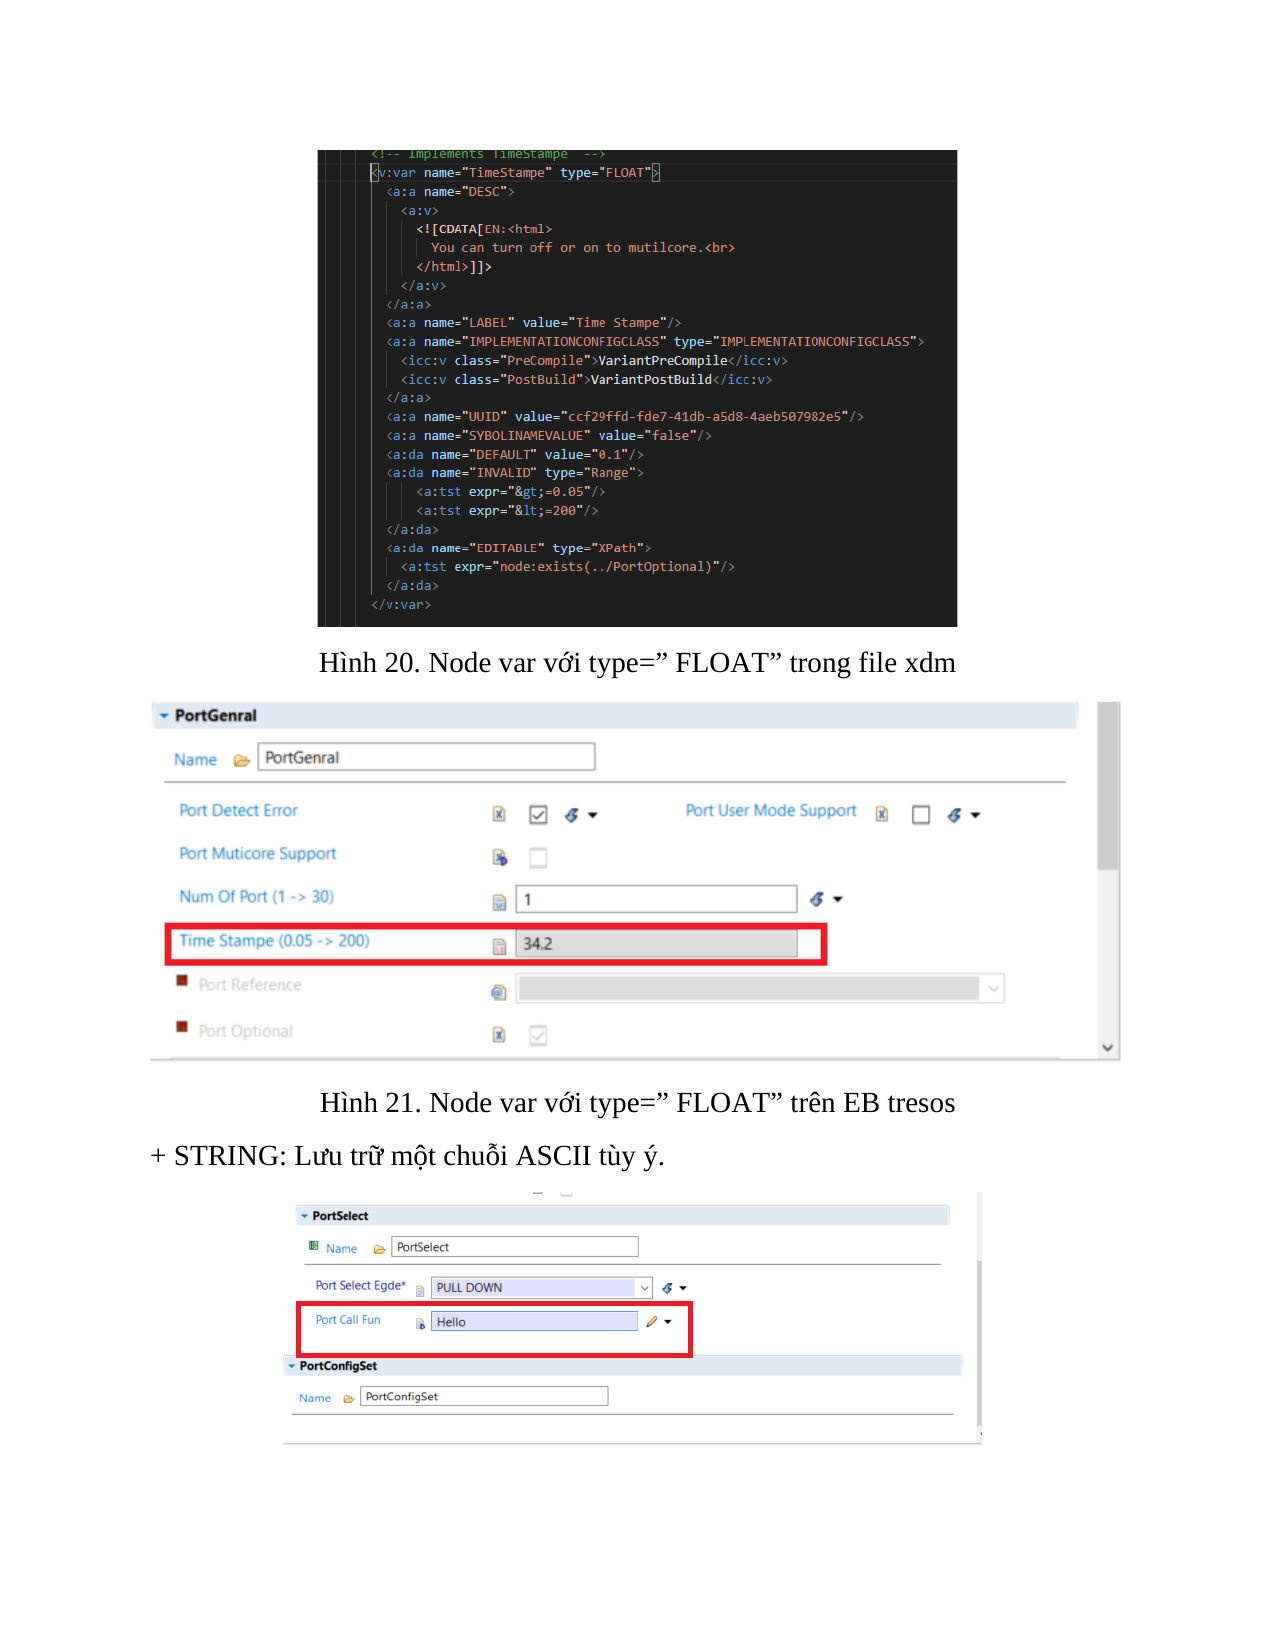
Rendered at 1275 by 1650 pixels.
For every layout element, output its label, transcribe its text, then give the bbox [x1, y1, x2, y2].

picture [317, 150, 958, 627]
picture [150, 698, 1125, 1067]
text Hình 21. Node var với type=” FLOAT” trên EB tresos [150, 1085, 1125, 1118]
text Hình 20. Node var với type=” FLOAT” trong file xdm [150, 645, 1125, 679]
text + STRING: Lưu trữ một chuỗi ASCII tùy ý. [150, 1138, 1125, 1171]
picture [273, 1190, 1002, 1468]
